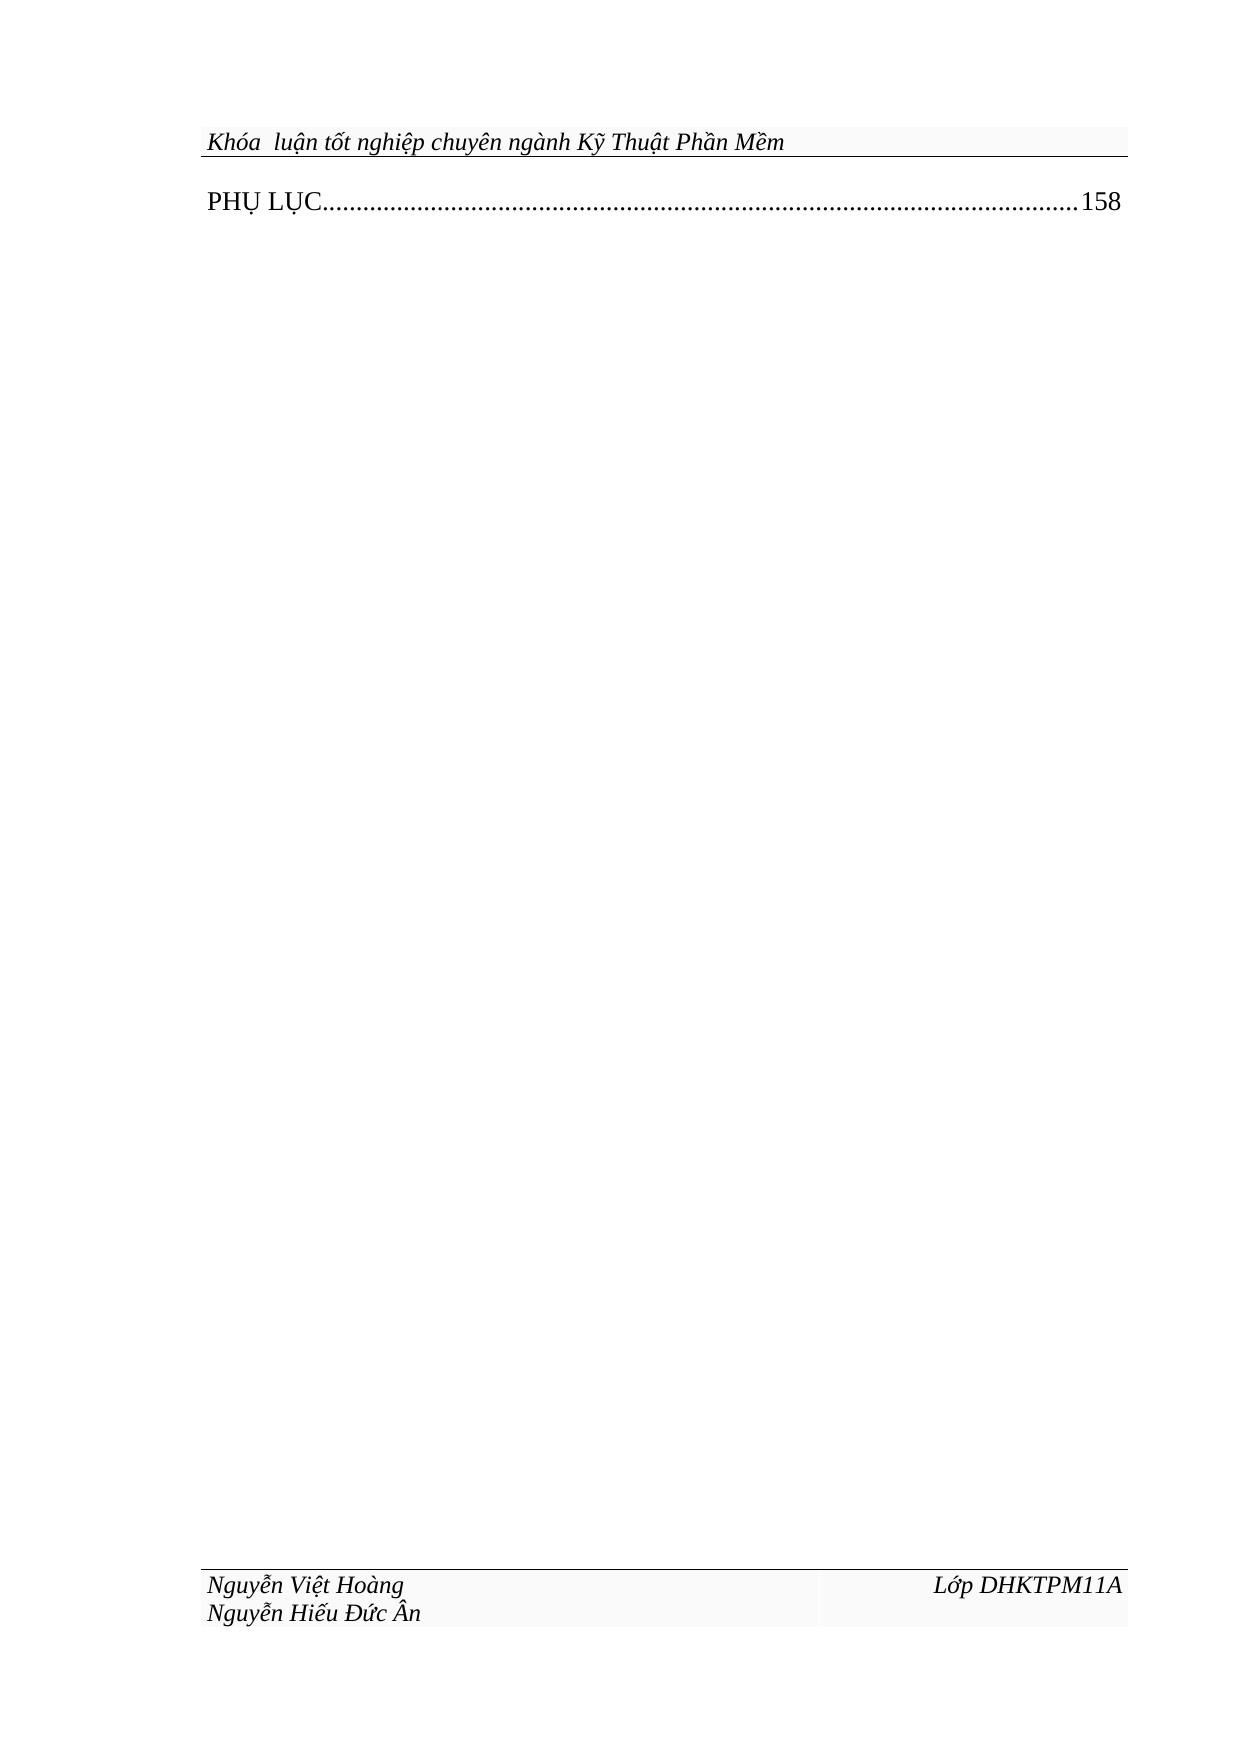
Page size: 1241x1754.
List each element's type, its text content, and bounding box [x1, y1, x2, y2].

text PHỤ LỤC 158 [207, 185, 1122, 216]
